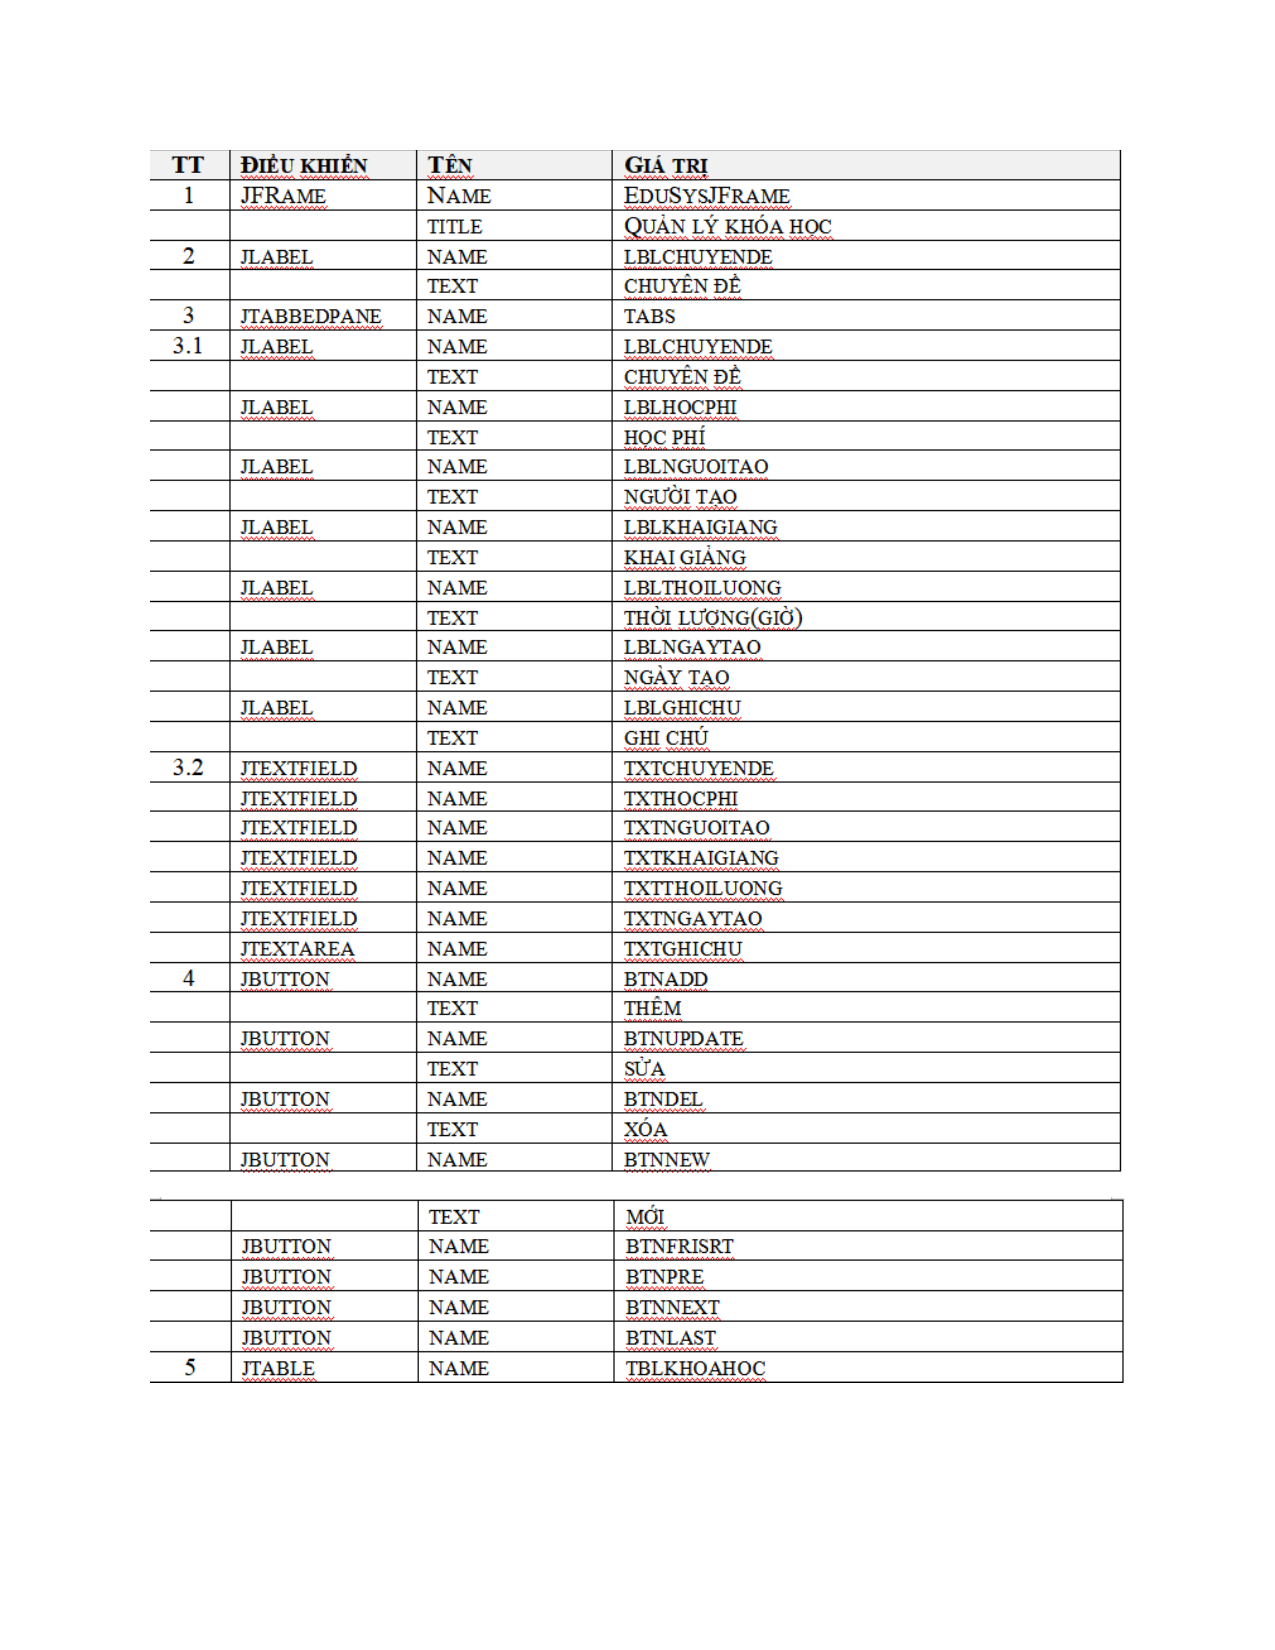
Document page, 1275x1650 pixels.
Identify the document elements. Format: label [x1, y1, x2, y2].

picture [150, 150, 1125, 1178]
picture [150, 1197, 1125, 1383]
